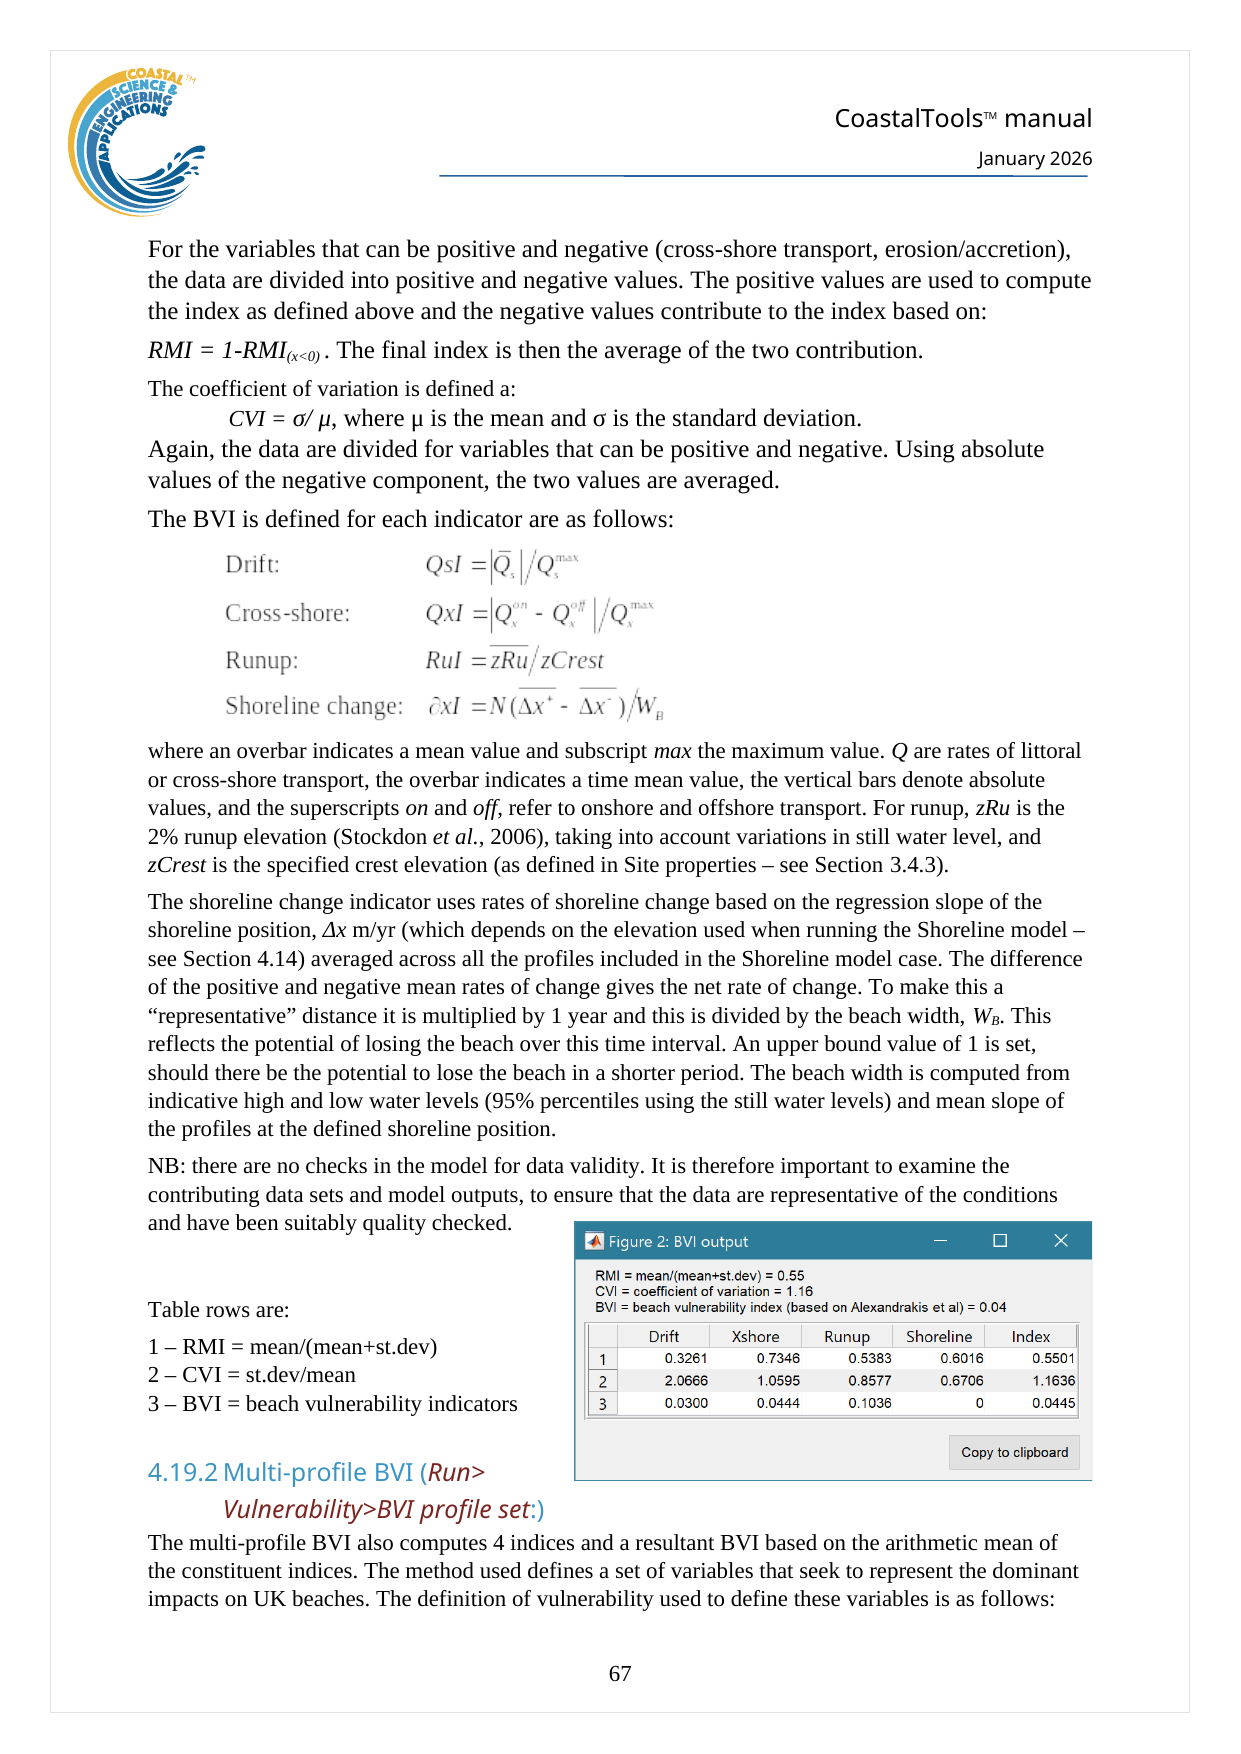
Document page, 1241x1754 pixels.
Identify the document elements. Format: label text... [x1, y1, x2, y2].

text 3 – BVI = beach vulnerability indicators [148, 1390, 574, 1416]
text The coefficient of variation is defined a: [148, 375, 1093, 401]
text For the variables that can be positive and negative (cross-shore transport, erosion/accretion), the data are divided into positive and negative values. The positive values are used to compute the index as defined above and the negative values contribute to the index based on: [148, 234, 1093, 325]
text 1 – RMI = mean/(mean+st.dev) [148, 1333, 574, 1359]
text where an overbar indicates a mean value and subscript max the maximum value. Q are rates of littoral or cross-shore transport, the overbar indicates a time mean value, the vertical bars denote absolute values, and the superscripts on and off, refer to onshore and offshore transport. For runup, zRu is the 2% runup elevation (Stockdon et al., 2006), taking into account variations in still water level, and zCrest is the specified crest elevation (as defined in Site properties – see Section 3.4.3). [148, 737, 1093, 878]
picture [574, 1221, 1093, 1481]
text NB: there are no checks in the model for data validity. It is therefore important to examine the contributing data sets and model outputs, to ensure that the data are representative of the conditions and have been suitably quality checked. [148, 1152, 1093, 1236]
text 2 – CVI = st.dev/mean [148, 1361, 574, 1388]
text Table rows are: [148, 1296, 574, 1322]
subtitle Multi-profile BVI (Run> Vulnerability>BVI profile set:) [148, 1455, 1093, 1526]
text RMI = 1-RMI(x<0) . The final index is then the average of the two contribution. [148, 335, 1093, 364]
text The multi-profile BVI also computes 4 indices and a resultant BVI based on the arithmetic mean of the constituent indices. The method used defines a set of variables that seek to represent the dominant impacts on UK beaches. The definition of vulnerability used to define these variables is as follows: [148, 1528, 1093, 1612]
text The BVI is defined for each indicator are as follows: [148, 504, 1093, 533]
text Again, the data are divided for variables that can be positive and negative. Using absolute values of the negative component, the two values are averaged. [148, 434, 1093, 494]
text CVI = σ/ μ, where μ is the mean and σ is the standard deviation. [148, 403, 1093, 432]
text The shoreline change indicator uses rates of shoreline change based on the regression slope of the shoreline position, Δx m/yr (which depends on the elevation used when running the Shoreline model – see Section 4.14) averaged across all the profiles included in the Shoreline model case. The difference of the positive and negative mean rates of change gives the net rate of change. To make this a “representative” distance it is multiplied by 1 year and this is divided by the beach width, WB. This reflects the potential of losing the beach over this time interval. An upper bound value of 1 is set, should there be the potential to lose the beach in a shorter period. The beach width is computed from indicative high and low water levels (95% percentiles using the still water levels) and mean slope of the profiles at the defined shoreline position. [148, 888, 1093, 1142]
